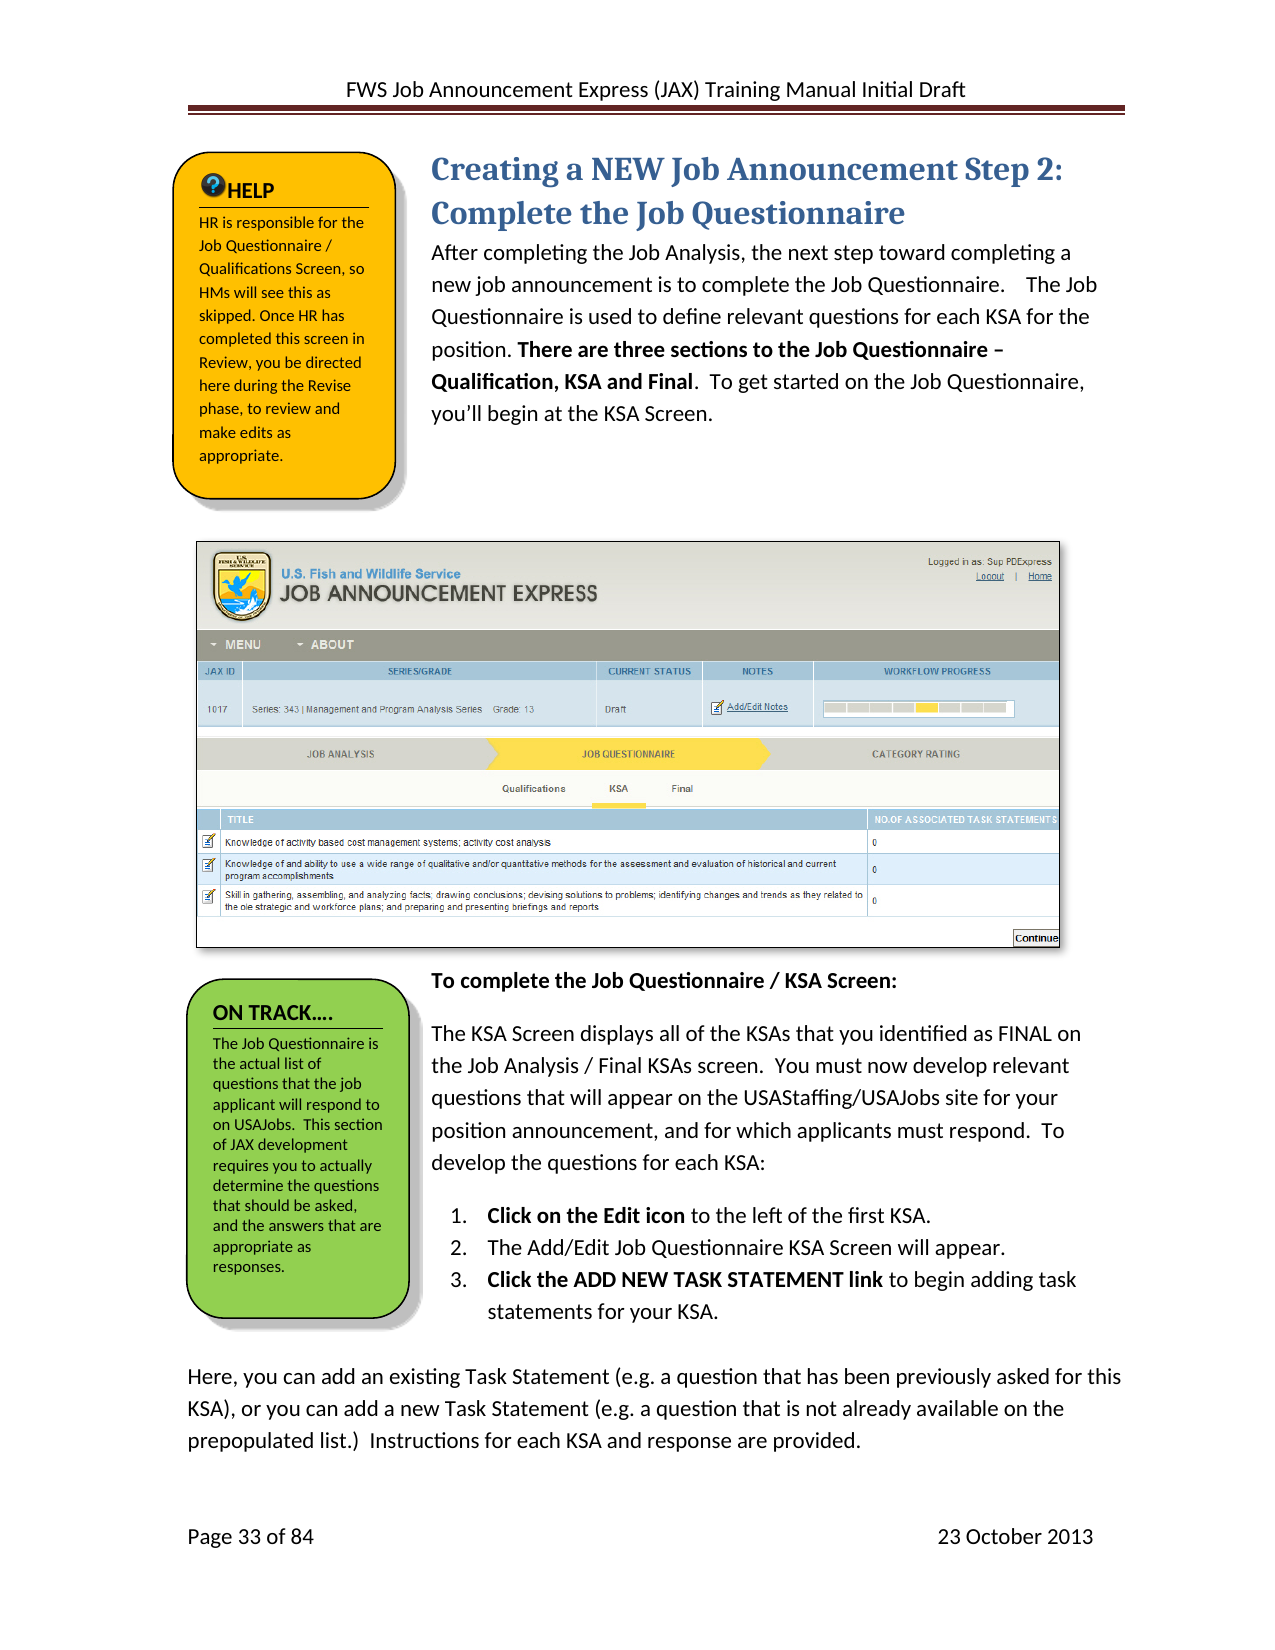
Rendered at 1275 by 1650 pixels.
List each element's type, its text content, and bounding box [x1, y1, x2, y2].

picture [197, 542, 1059, 947]
text To complete the Job Questionnaire / KSA Screen: [431, 966, 1125, 994]
subtitle Creating a NEW Job Announcement Step 2: Complete the Job Questionnaire [431, 150, 1125, 232]
list The Add/Edit Job Questionnaire KSA Screen will appear. [450, 1233, 1125, 1261]
text After completing the Job Analysis, the next step toward completing a new job announcement is to complete the Job Questionnaire. The Job Questionnaire is used to define relevant questions for each KSA for the position. There are three sections to the Job Questionnaire – Qualification, KSA and Final. To get started on the Job Questionnaire, you’ll begin at the KSA Screen. [431, 238, 1116, 427]
list Click on the Edit icon to the left of the first KSA. [450, 1201, 1125, 1229]
text The KSA Screen displays all of the KSAs that you identified as FINAL on the Job Analysis / Final KSAs screen. You must now develop relevant questions that will appear on the USAStaffing/USAJobs site for your position announcement, and for which applicants must respond. To develop the questions for each KSA: [431, 1019, 1116, 1176]
list Here, you can add an existing Task Statement (e.g. a question that has been previously asked for this KSA), or you can add a new Task Statement (e.g. a question that is not already available on the prepopulated list.) Instructions for each KSA and response are provided. [187, 1362, 1125, 1454]
list Click the ADD NEW TASK STATEMENT link to begin adding task statements for your KSA. [450, 1265, 1125, 1326]
picture [198, 170, 228, 199]
